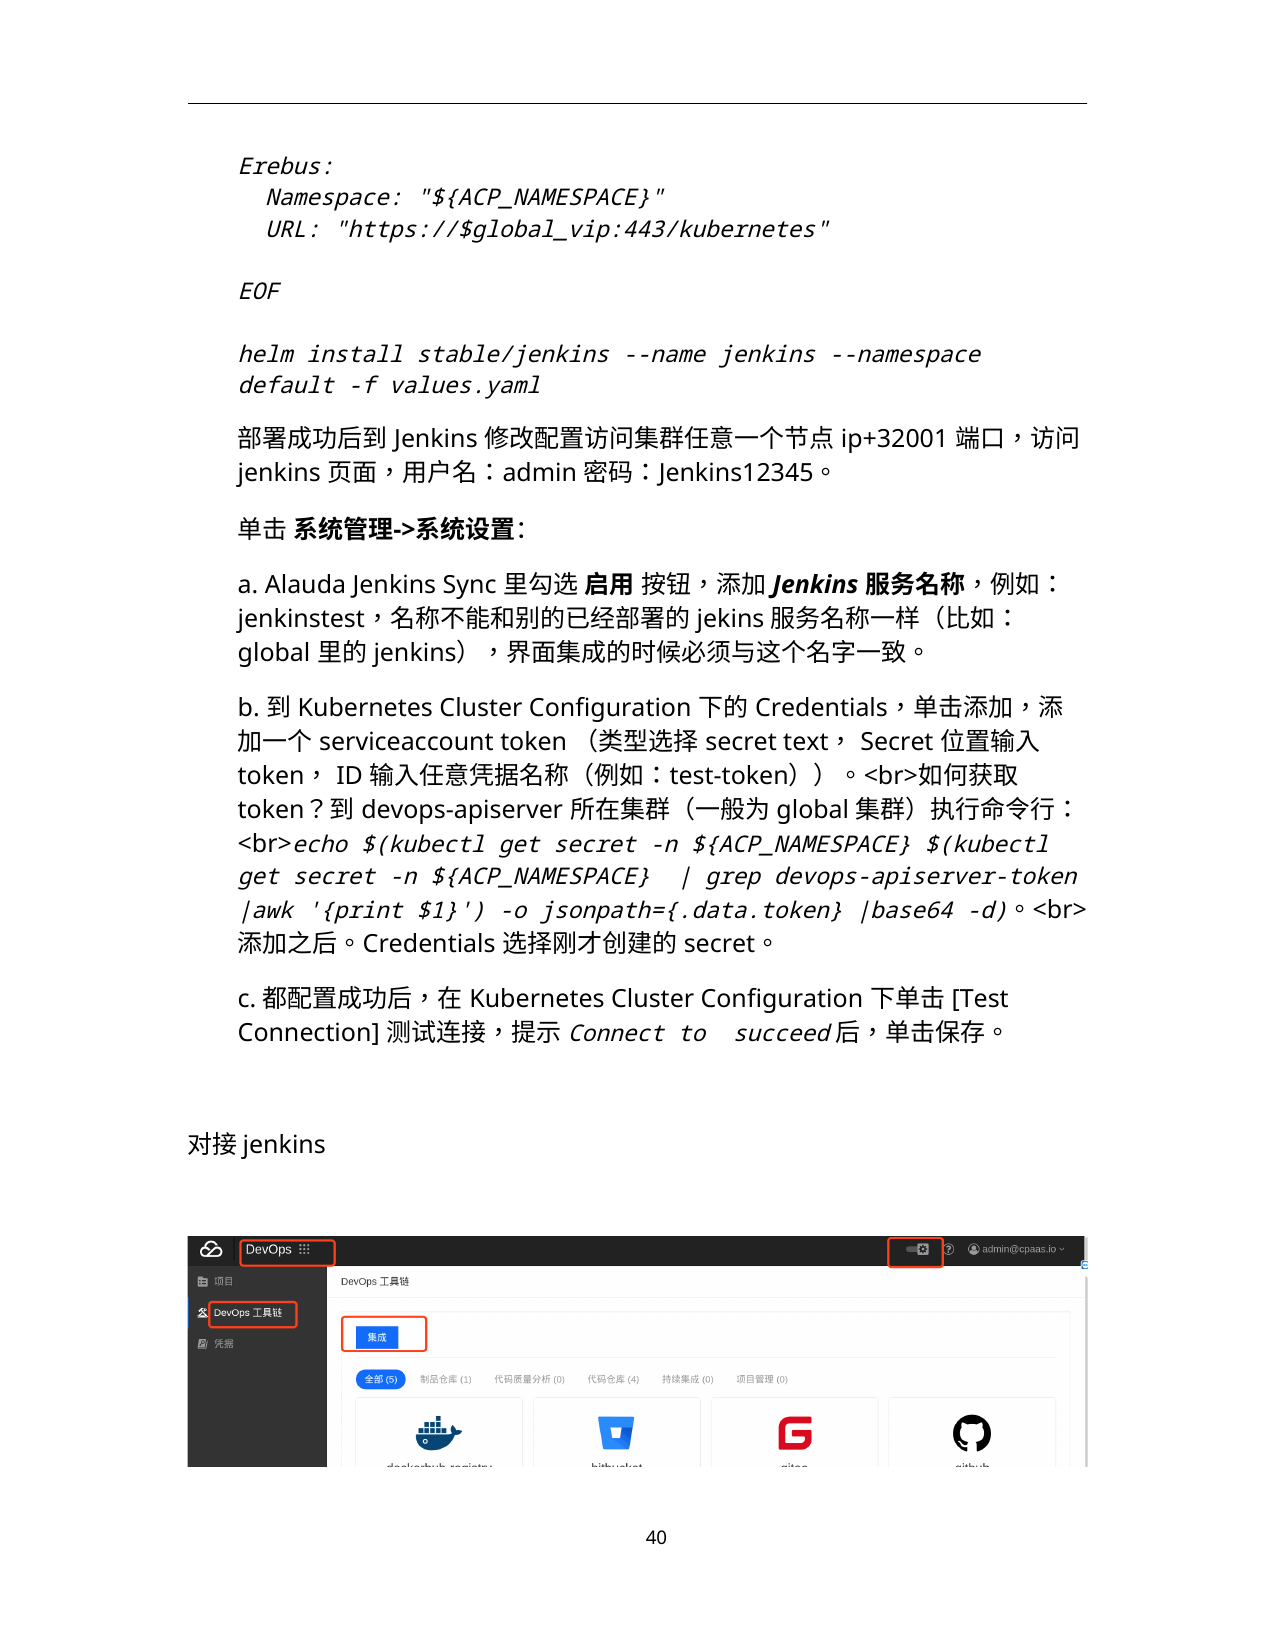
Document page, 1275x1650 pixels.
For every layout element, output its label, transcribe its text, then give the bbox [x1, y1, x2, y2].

list b. 到 Kubernetes Cluster Configuration 下的 Credentials，单击添加，添加一个 serviceaccount token （类型选择 secret text， Secret 位置输入token， ID 输入任意凭据名称（例如：test-token））。<br>如何获取 token？到 devops-apiserver 所在集群（一般为 global 集群）执行命令行：<br>echo $(kubectl get secret -n ${ACP_NAMESPACE} $(kubectl get secret -n ${ACP_NAMESPACE} | grep devops-apiserver-token |awk '{print $1}') -o jsonpath={.data.token} |base64 -d)。<br>添加之后。Credentials 选择刚才创建的 secret。 [187, 690, 1087, 959]
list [187, 150, 1087, 400]
list 单击 系统管理->系统设置： [187, 510, 1087, 546]
text 对接jenkins [187, 1124, 1087, 1161]
list a. Alauda Jenkins Sync 里勾选 启用 按钮，添加 Jenkins 服务名称，例如：jenkinstest，名称不能和别的已经部署的 jekins 服务名称一样（比如：global 里的 jenkins），界面集成的时候必须与这个名字一致。 [187, 567, 1087, 669]
picture [187, 1236, 1088, 1467]
list c. 都配置成功后，在 Kubernetes Cluster Configuration 下单击 [Test Connection] 测试连接，提示 Connect to succeed 后，单击保存。 [187, 980, 1087, 1048]
list 部署成功后到 Jenkins 修改配置访问集群任意一个节点 ip+32001 端口，访问 jenkins 页面，用户名：admin 密码：Jenkins12345。 [187, 421, 1087, 489]
